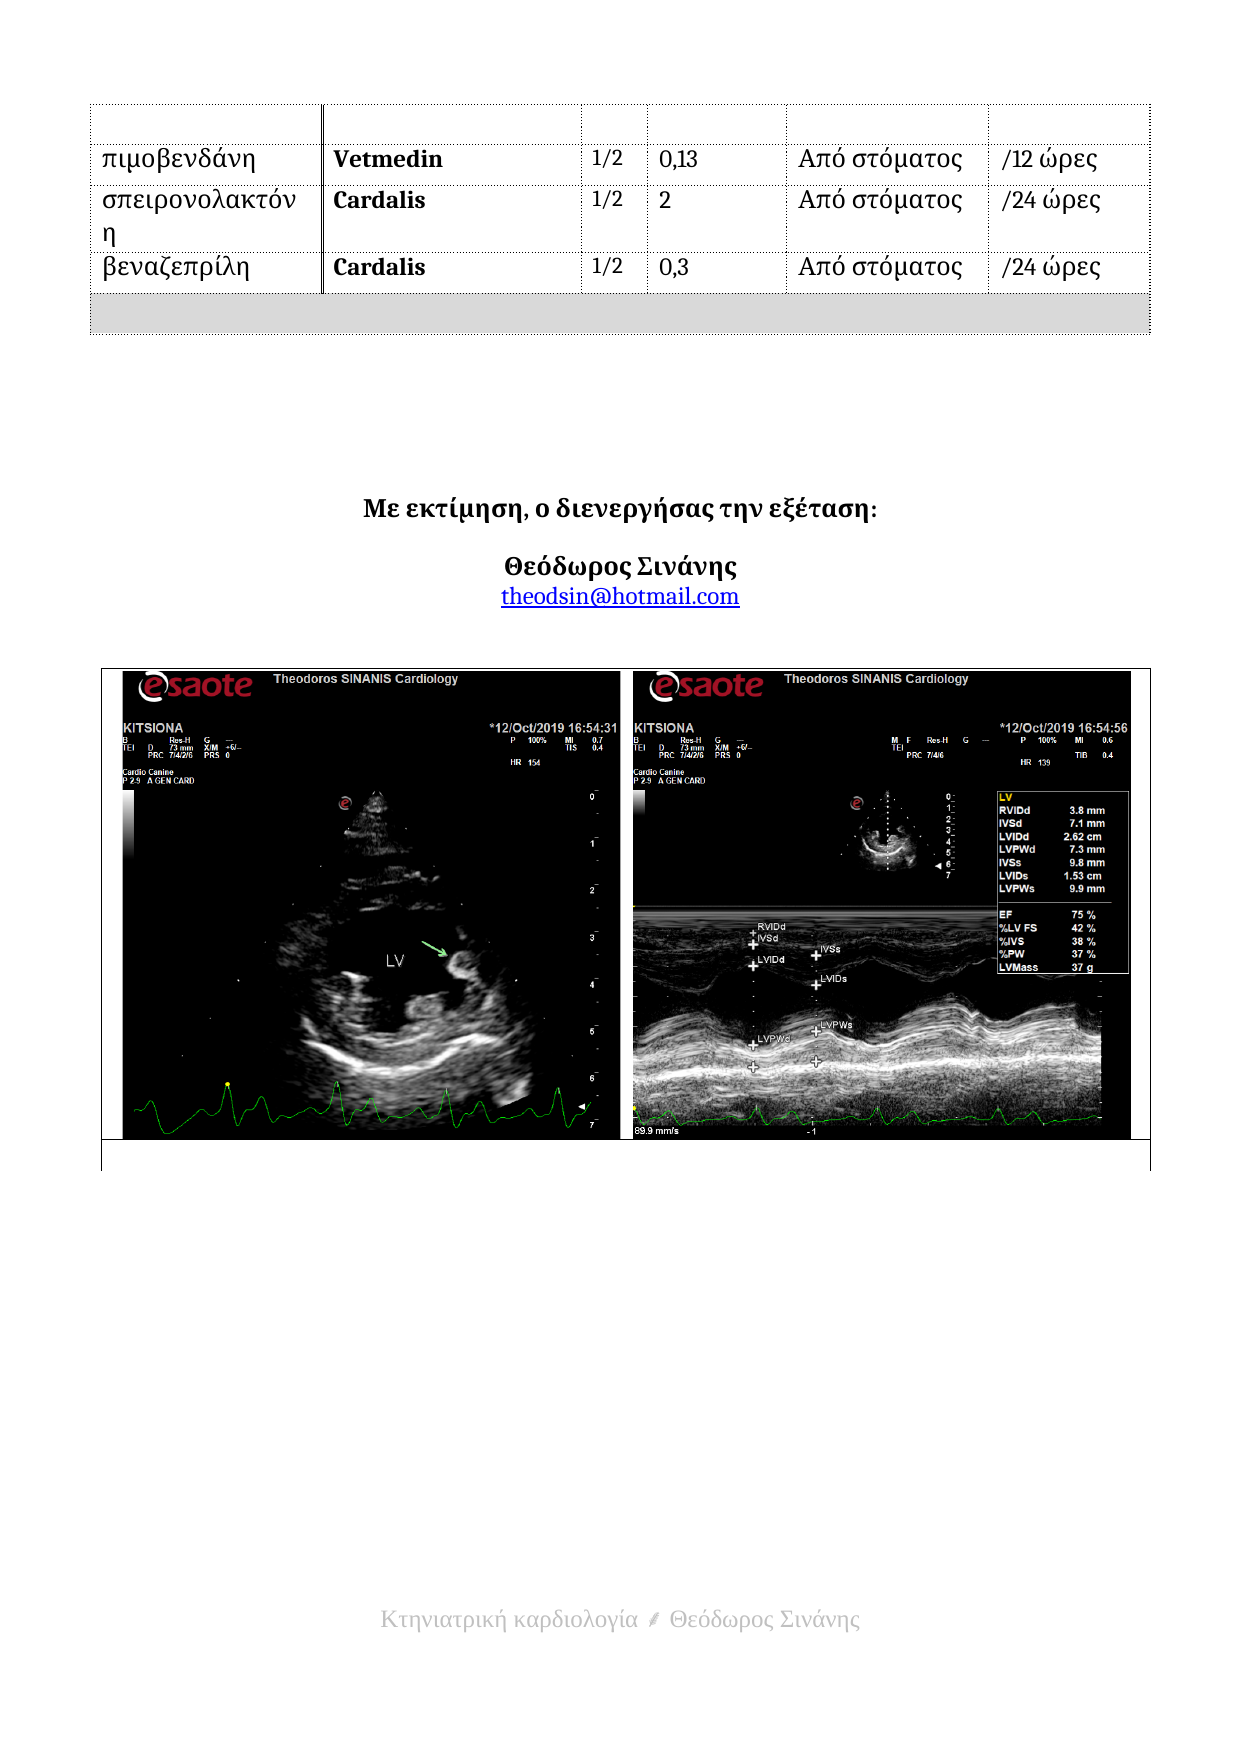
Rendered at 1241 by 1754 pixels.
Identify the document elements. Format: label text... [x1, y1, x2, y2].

table_cell [581, 104, 648, 144]
table_cell [648, 104, 787, 144]
table_cell Cardalis [324, 252, 581, 293]
text Θεόδωρος Σινάνης [148, 553, 1092, 582]
table_cell πιμοβενδάνη [90, 144, 321, 185]
table_cell [989, 104, 1150, 144]
table_cell /12 ώρες [989, 144, 1150, 185]
table_cell 0,3 [648, 252, 787, 293]
table_cell Από στόματος [787, 252, 989, 293]
table_cell [90, 293, 1150, 333]
table_cell /24 ώρες [989, 252, 1150, 293]
table_cell [90, 104, 321, 144]
table_cell /24 ώρες [989, 185, 1150, 252]
table_cell [324, 104, 581, 144]
table_cell Από στόματος [787, 185, 989, 252]
text theodsin@hotmail.com [148, 582, 1092, 610]
table_cell βεναζεπρίλη [90, 252, 321, 293]
table_cell 2 [648, 185, 787, 252]
table_cell Από στόματος [787, 144, 989, 185]
table_cell Cardalis [324, 185, 581, 252]
text Με εκτίμηση, ο διενεργήσας την εξέταση: [148, 495, 1092, 524]
table_cell 1/2 [581, 144, 648, 185]
table_cell Vetmedin [324, 144, 581, 185]
table_cell σπειρονολακτόνη [90, 185, 321, 252]
table_cell 0,13 [648, 144, 787, 185]
table_cell 1/2 [581, 185, 648, 252]
table_cell 1/2 [581, 252, 648, 293]
table_cell [787, 104, 989, 144]
picture [633, 671, 1131, 1139]
picture [122, 671, 621, 1139]
